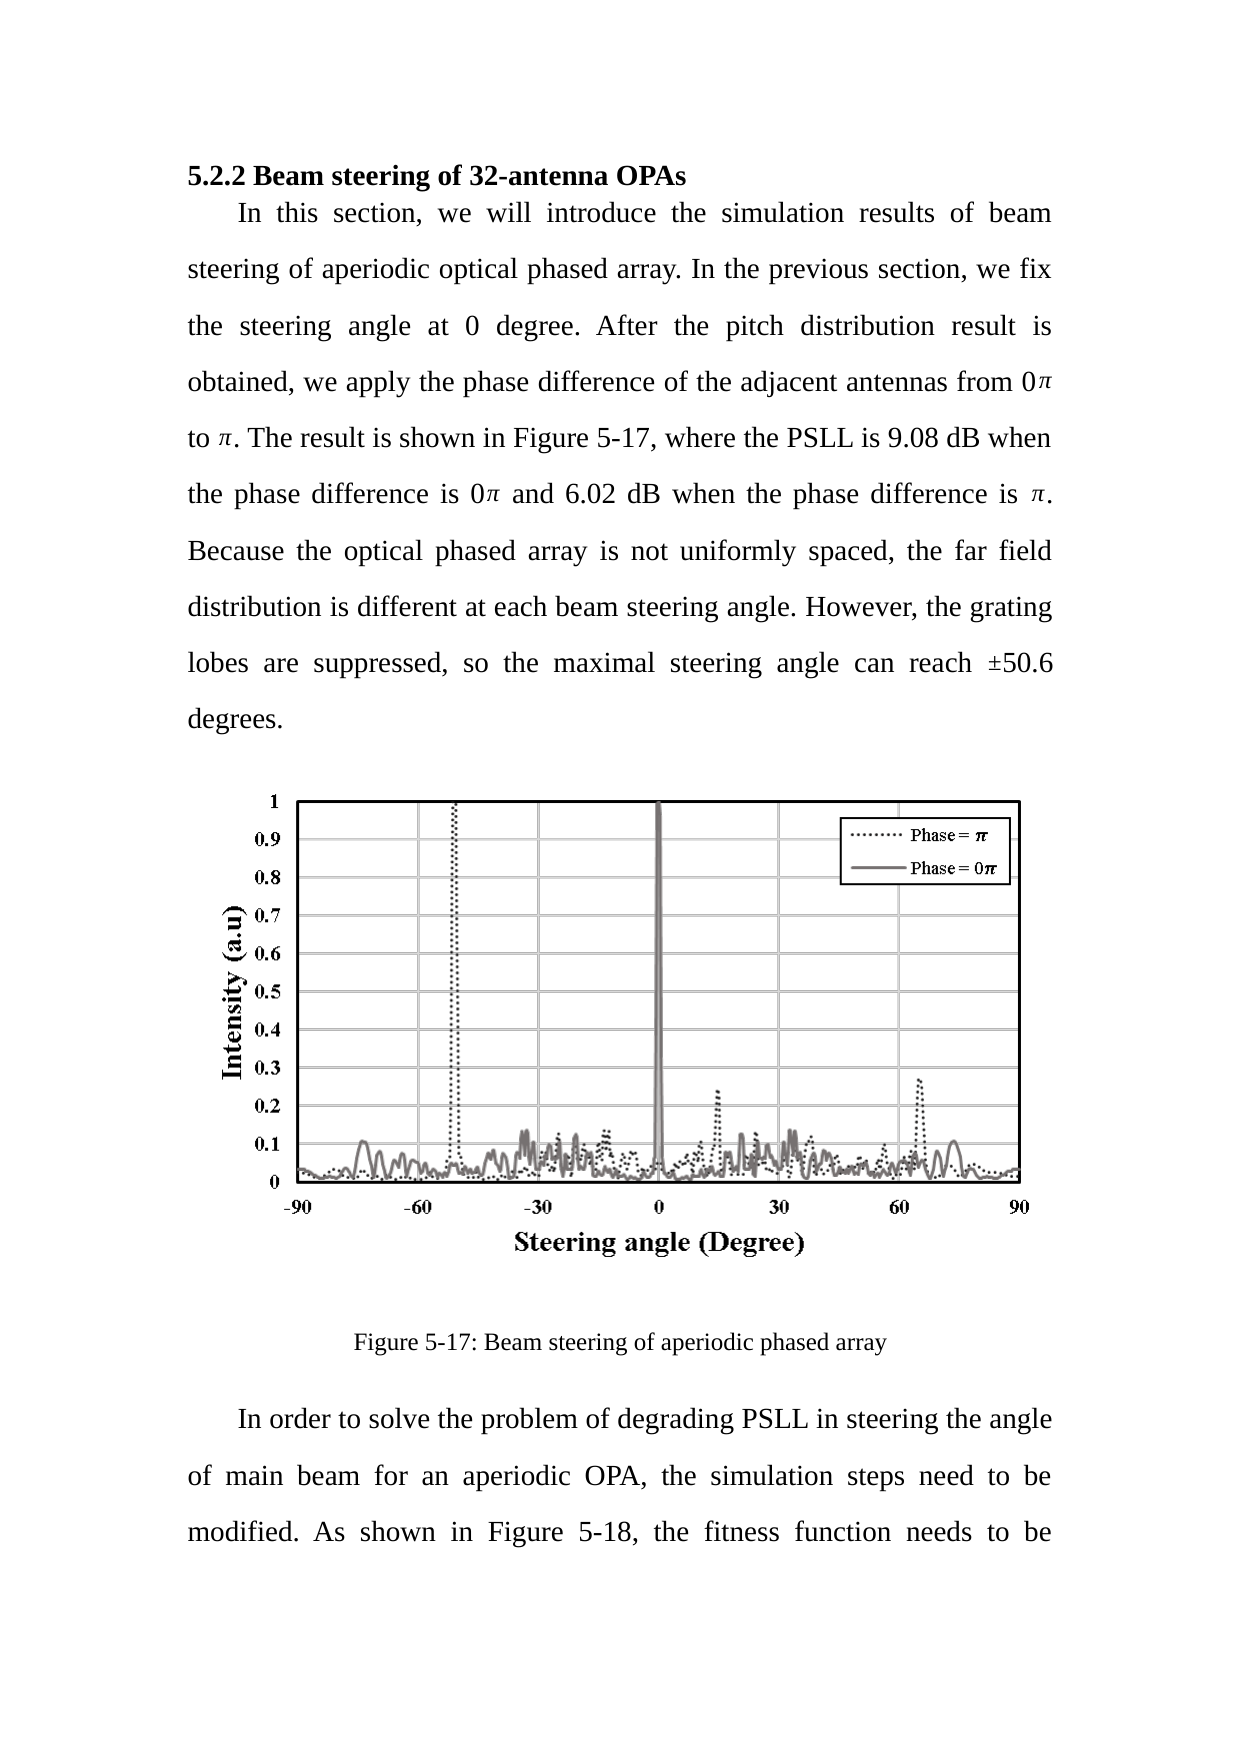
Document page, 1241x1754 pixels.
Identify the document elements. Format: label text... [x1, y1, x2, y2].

text In this section, we will introduce the simulation results of beam steering of aperiodic optical phased array. In the previous section, we fix the steering angle at 0 degree. After the pitch distribution result is obtained, we apply the phase difference of the adjacent antennas from 0 to . The result is shown in Figure 5-17, where the PSLL is 9.08 dB when the phase difference is 0 and 6.02 dB when the phase difference is . Because the optical phased array is not uniformly spaced, the far field distribution is different at each beam steering angle. However, the grating lobes are suppressed, so the maximal steering angle can reach 50.6 degrees. [187, 193, 1053, 737]
picture [188, 778, 1053, 1283]
table_header Figure 5-17: Beam steering of aperiodic phased array [187, 779, 1053, 1399]
text 5.2.2 Beam steering of 32-antenna OPAs [187, 156, 1053, 193]
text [187, 1399, 1053, 1549]
